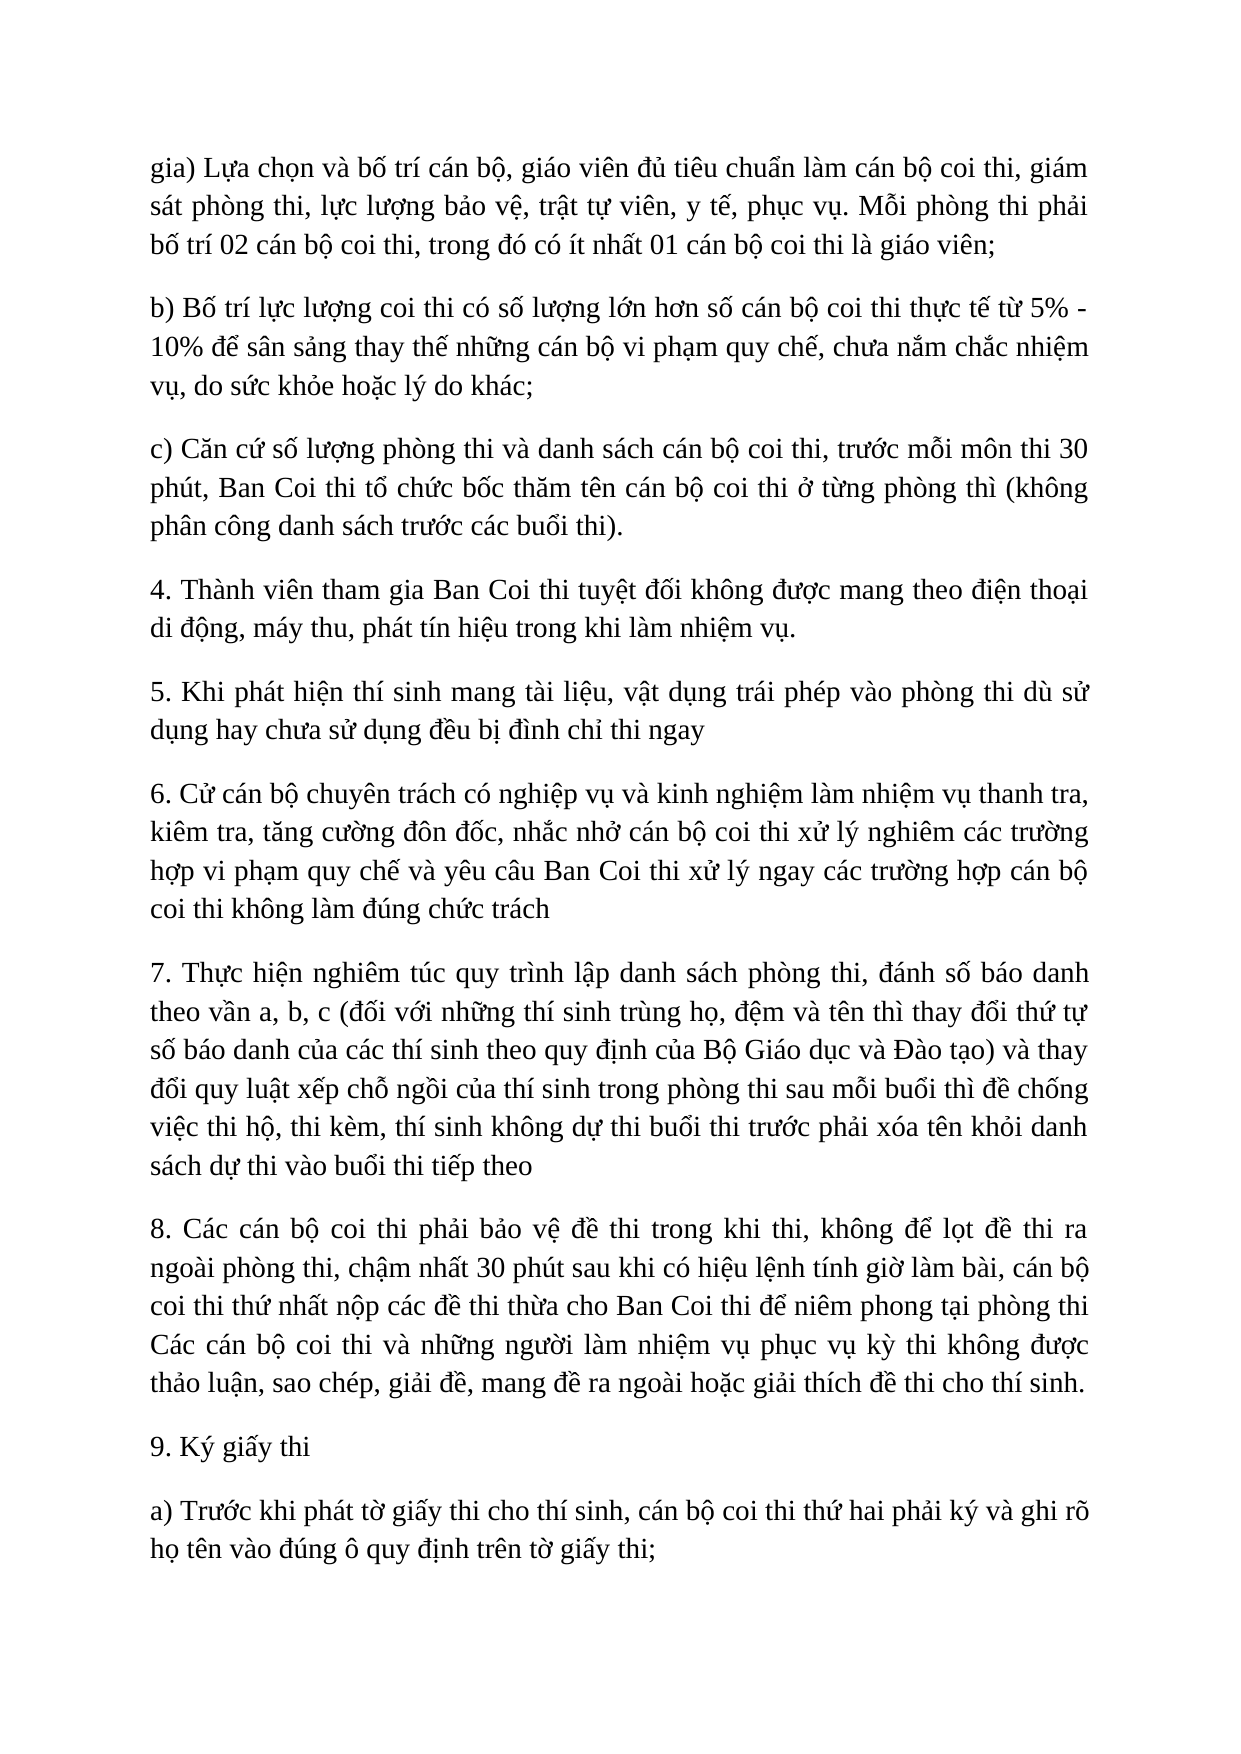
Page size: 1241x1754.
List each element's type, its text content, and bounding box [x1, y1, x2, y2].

text 8. Các cán bộ coi thi phải bảo vệ đề thi trong khi thi, không để lọt đề thi ra ngoài phòng thi, chậm nhất 30 phút sau khi có hiệu lệnh tính giờ làm bài, cán bộ coi thi thứ nhất nộp các đề thi thừa cho Ban Coi thi để niêm phong tại phòng thi Các cán bộ coi thi và những người làm nhiệm vụ phục vụ kỳ thi không được thảo luận, sao chép, giải đề, mang đề ra ngoài hoặc giải thích đề thi cho thí sinh. [150, 1211, 1090, 1399]
text 5. Khi phát hiện thí sinh mang tài liệu, vật dụng trái phép vào phòng thi dù sử dụng hay chưa sử dụng đều bị đình chỉ thi ngay [150, 674, 1090, 746]
text 6. Cử cán bộ chuyên trách có nghiệp vụ và kinh nghiệm làm nhiệm vụ thanh tra, kiêm tra, tăng cường đôn đốc, nhắc nhở cán bộ coi thi xử lý nghiêm các trường hợp vi phạm quy chế và yêu câu Ban Coi thi xử lý ngay các trường hợp cán bộ coi thi không làm đúng chức trách [150, 776, 1090, 925]
text c) Căn cứ số lượng phòng thi và danh sách cán bộ coi thi, trước mỗi môn thi 30 phút, Ban Coi thi tổ chức bốc thăm tên cán bộ coi thi ở từng phòng thì (không phân công danh sách trước các buổi thi). [150, 431, 1090, 542]
text a) Trước khi phát tờ giấy thi cho thí sinh, cán bộ coi thi thứ hai phải ký và ghi rõ họ tên vào đúng ô quy định trên tờ giấy thi; [150, 1493, 1090, 1565]
text 4. Thành viên tham gia Ban Coi thi tuyệt đối không được mang theo điện thoại di động, máy thu, phát tín hiệu trong khi làm nhiệm vụ. [150, 572, 1090, 644]
text 7. Thực hiện nghiêm túc quy trình lập danh sách phòng thi, đánh số báo danh theo vần a, b, c (đối với những thí sinh trùng họ, đệm và tên thì thay đổi thứ tự số báo danh của các thí sinh theo quy định của Bộ Giáo dục và Đào tạo) và thay đổi quy luật xếp chỗ ngồi của thí sinh trong phòng thi sau mỗi buổi thì đề chống việc thi hộ, thi kèm, thí sinh không dự thi buổi thi trước phải xóa tên khỏi danh sách dự thi vào buổi thi tiếp theo [150, 955, 1090, 1181]
text b) Bố trí lực lượng coi thi có số lượng lớn hơn số cán bộ coi thi thực tế từ 5% - 10% để sân sảng thay thế những cán bộ vi phạm quy chế, chưa nắm chắc nhiệm vụ, do sức khỏe hoặc lý do khác; [150, 291, 1090, 401]
text gia) Lựa chọn và bố trí cán bộ, giáo viên đủ tiêu chuẩn làm cán bộ coi thi, giám sát phòng thi, lực lượng bảo vệ, trật tự viên, y tế, phục vụ. Mỗi phòng thi phải bố trí 02 cán bộ coi thi, trong đó có ít nhất 01 cán bộ coi thi là giáo viên; [150, 150, 1090, 261]
text 9. Ký giấy thi [150, 1429, 1090, 1463]
